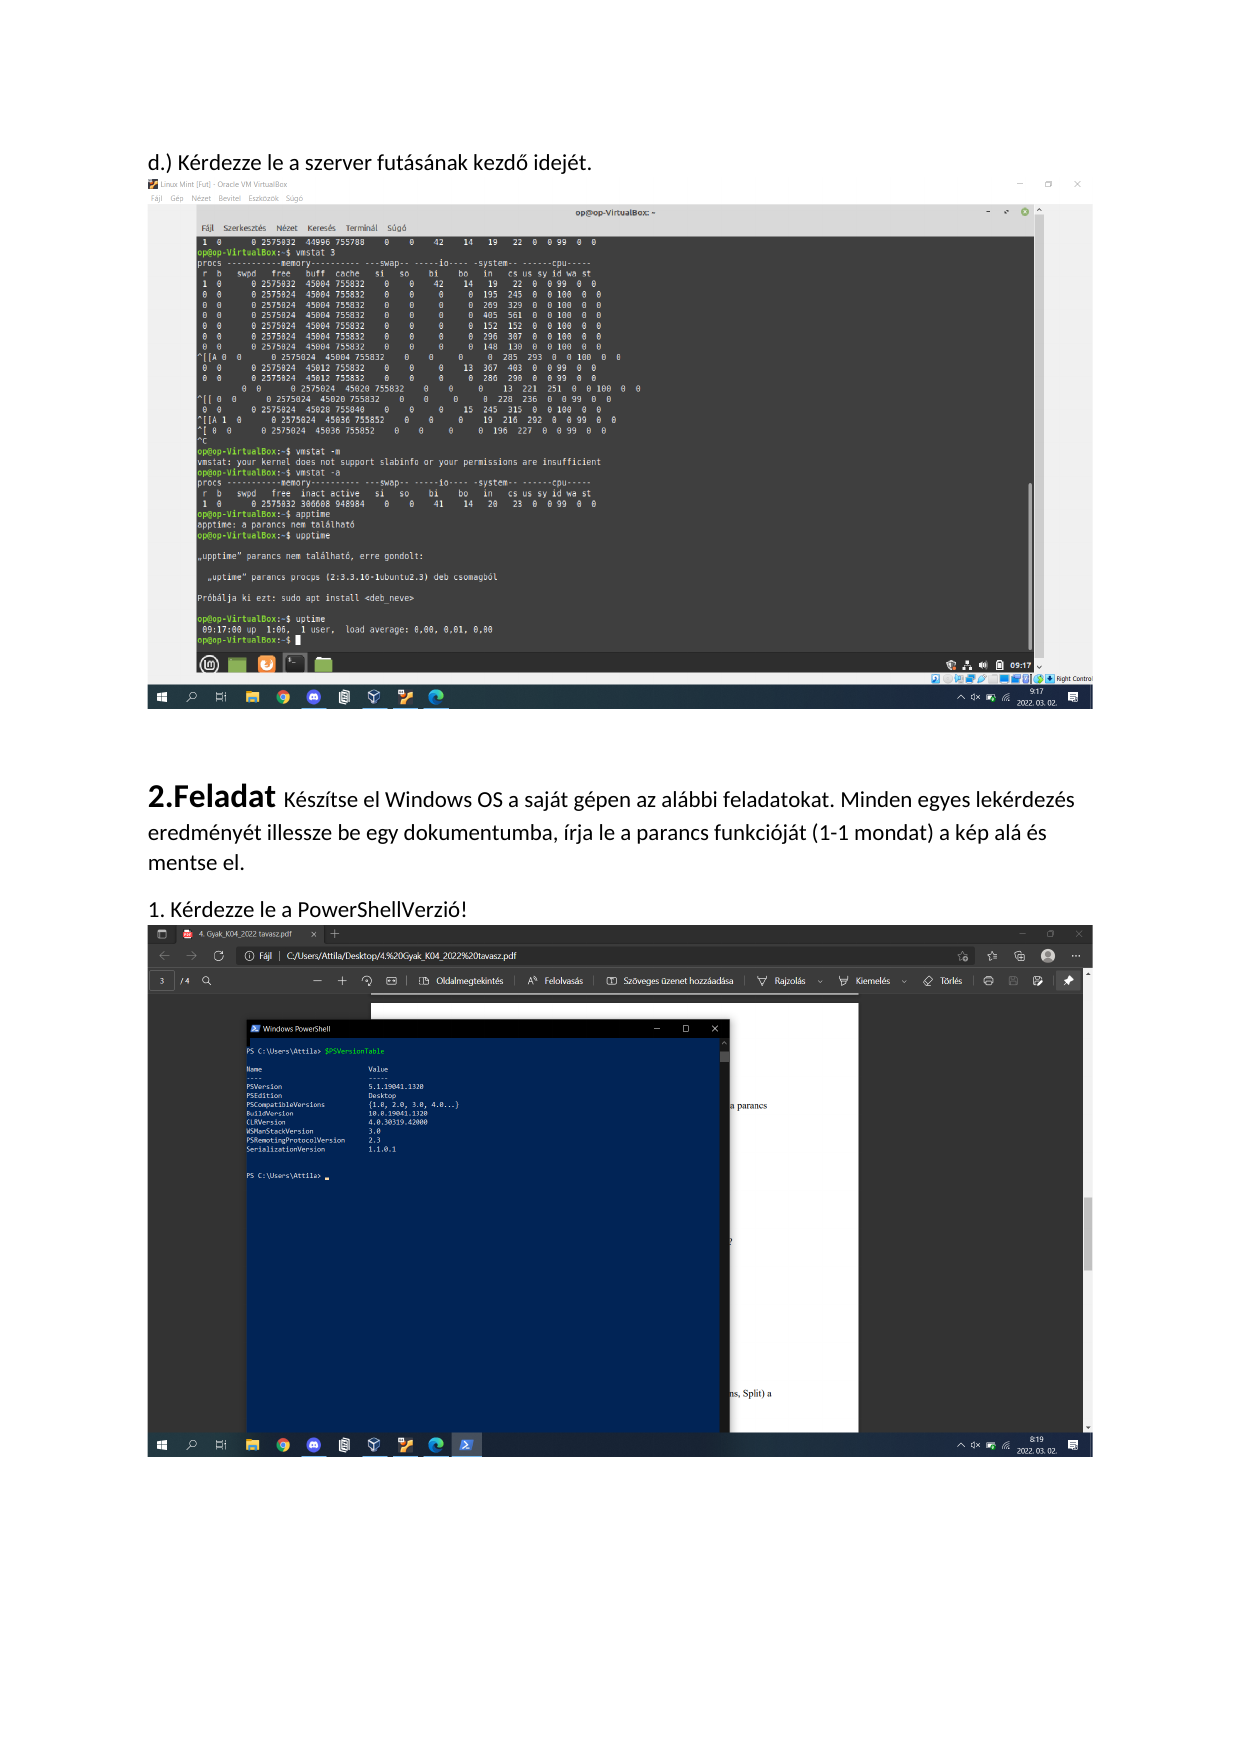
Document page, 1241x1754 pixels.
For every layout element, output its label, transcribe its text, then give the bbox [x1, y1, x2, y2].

picture [147, 177, 1093, 709]
text 2.Feladat Készítse el Windows OS a saját gépen az alábbi feladatokat. Minden egyes lekérdezés eredményét illessze be egy dokumentumba, írja le a parancs funkcióját (1-1 mondat) a kép alá és mentse el. [148, 775, 1093, 876]
text 1. Kérdezze le a PowerShellVerzió! [148, 895, 1093, 925]
picture [147, 925, 1093, 1457]
text d.) Kérdezze le a szerver futásának kezdő idejét. [148, 148, 1093, 177]
